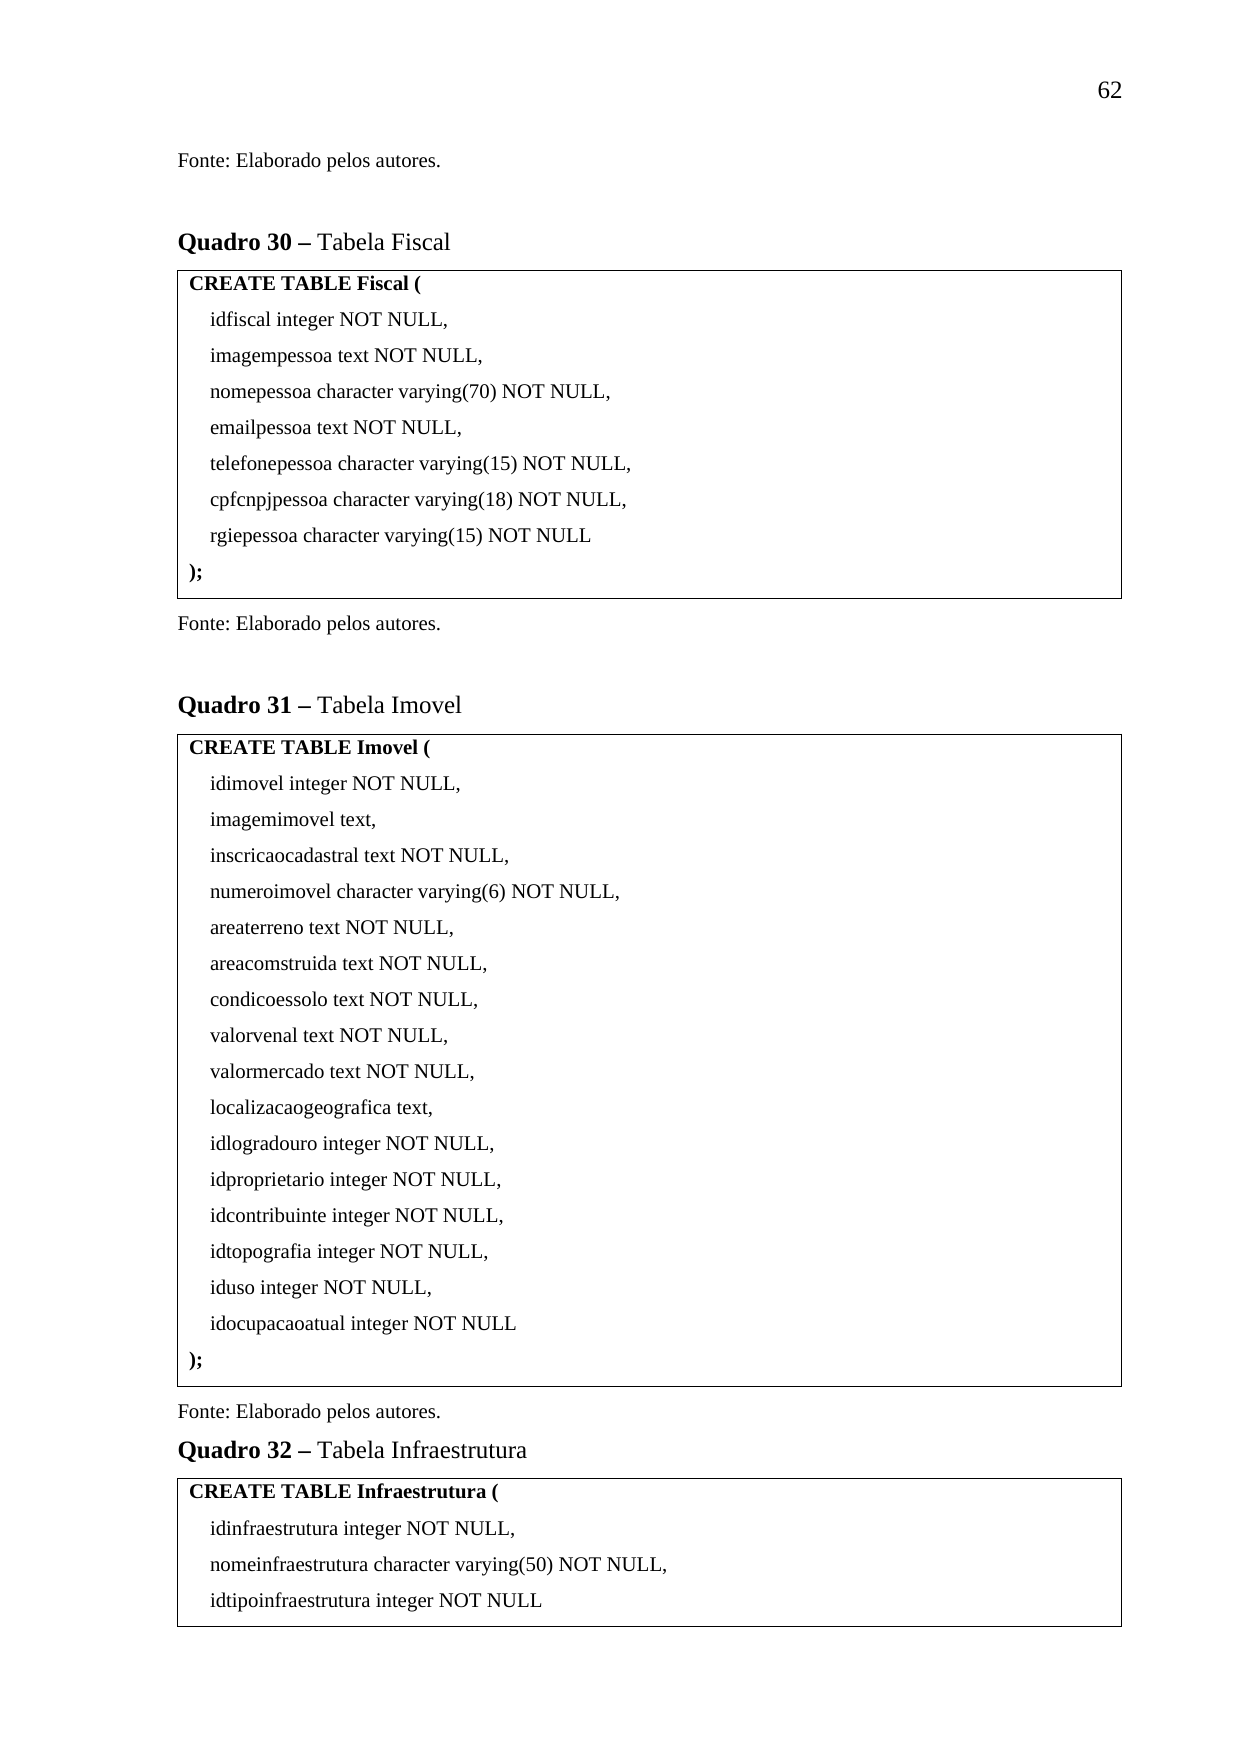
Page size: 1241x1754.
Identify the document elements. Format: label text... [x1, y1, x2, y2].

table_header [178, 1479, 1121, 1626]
text Quadro 30 – Tabela Fiscal [177, 227, 1122, 256]
text Fonte: Elaborado pelos autores. [177, 1399, 1122, 1423]
text Fonte: Elaborado pelos autores. [177, 611, 1122, 635]
text Quadro 32 – Tabela Infraestrutura [177, 1435, 1122, 1464]
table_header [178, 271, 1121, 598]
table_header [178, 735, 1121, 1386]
text Fonte: Elaborado pelos autores. [177, 148, 1122, 172]
text Quadro 31 – Tabela Imovel [177, 690, 1122, 719]
